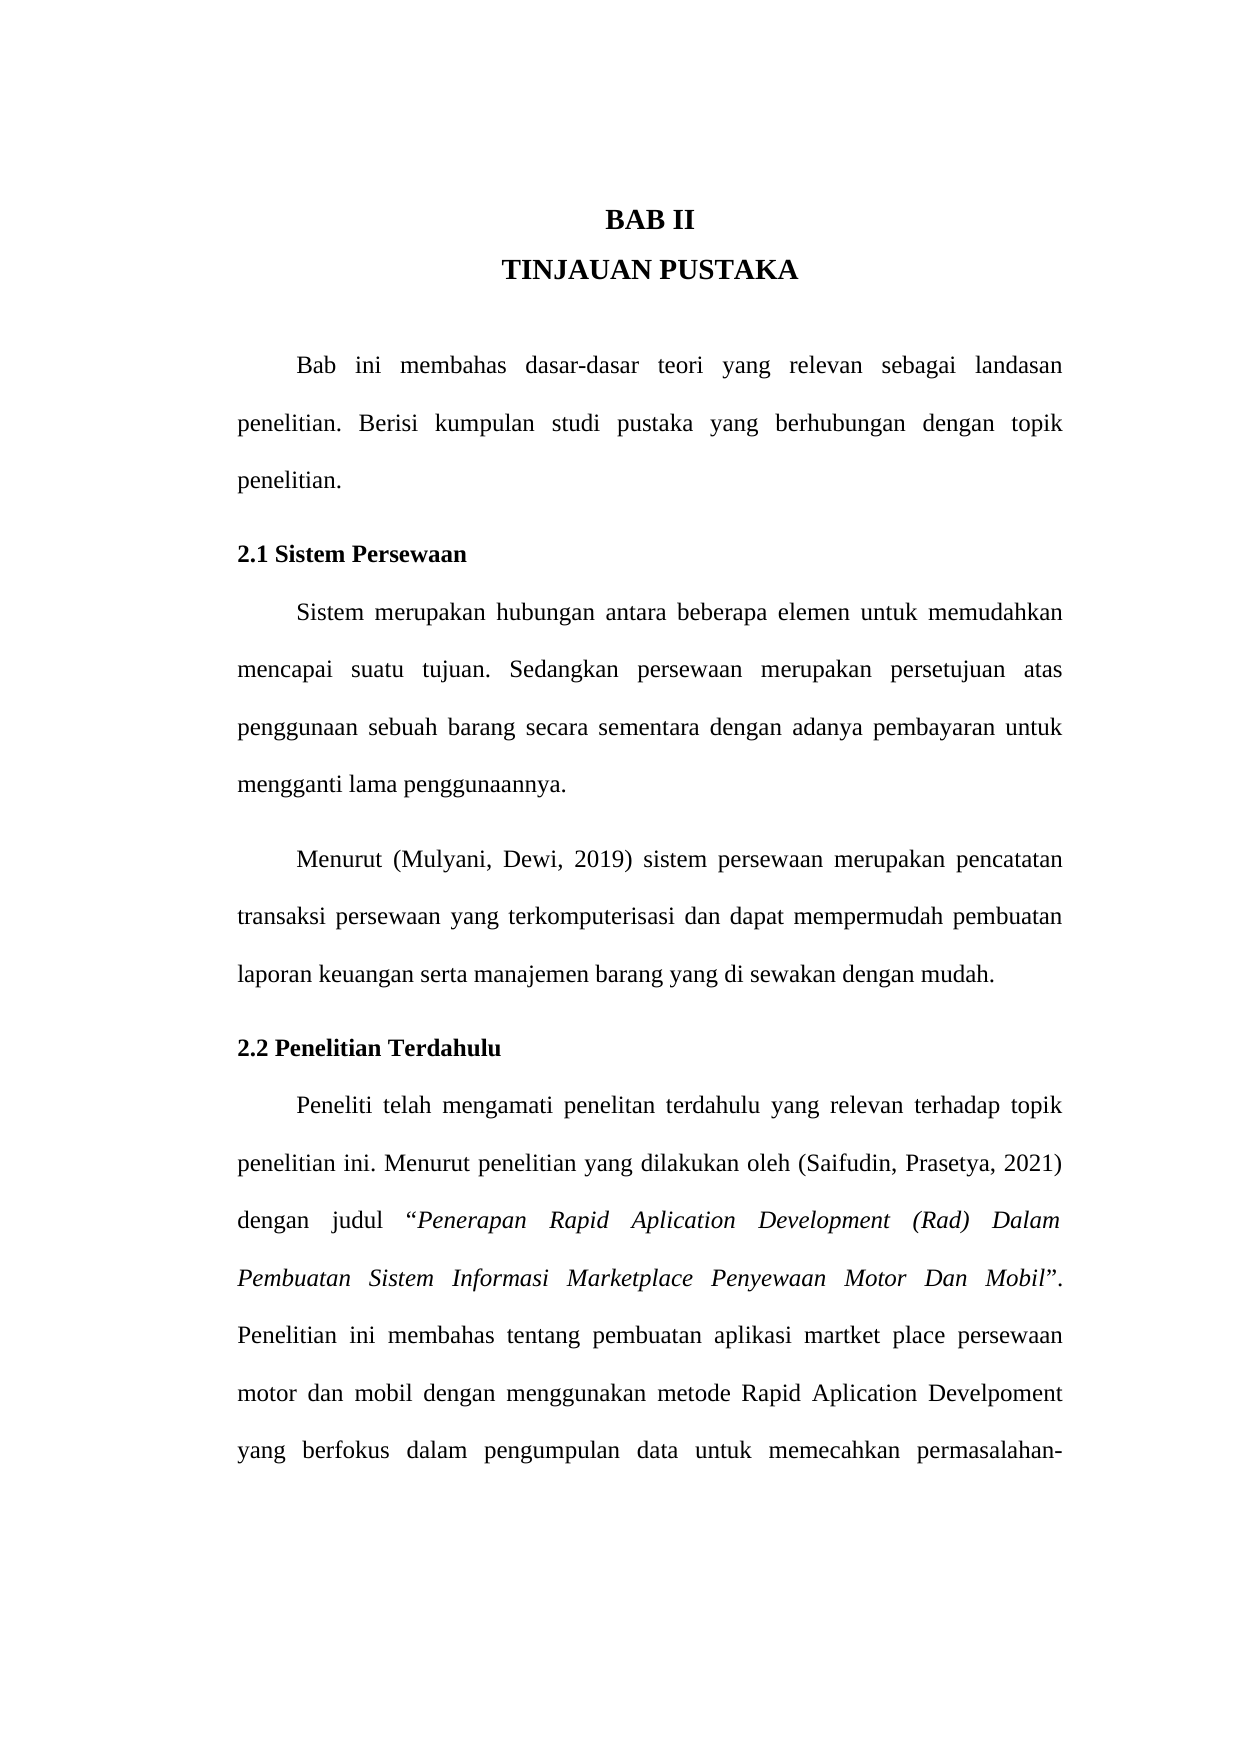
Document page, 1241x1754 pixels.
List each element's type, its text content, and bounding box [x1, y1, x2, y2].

text Sistem merupakan hubungan antara beberapa elemen untuk memudahkan mencapai suatu tujuan. Sedangkan persewaan merupakan persetujuan atas penggunaan sebuah barang secara sementara dengan adanya pembayaran untuk mengganti lama penggunaannya. [237, 597, 1063, 798]
text Bab ini membahas dasar-dasar teori yang relevan sebagai landasan penelitian. Berisi kumpulan studi pustaka yang berhubungan dengan topik penelitian. [237, 350, 1063, 494]
text Menurut (Mulyani, Dewi, 2019) sistem persewaan merupakan pencatatan transaksi persewaan yang terkomputerisasi dan dapat mempermudah pembuatan laporan keuangan serta manajemen barang yang di sewakan dengan mudah. [237, 844, 1063, 987]
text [237, 1090, 1063, 1464]
subtitle BAB II TINJAUAN PUSTAKA [237, 202, 1063, 286]
subtitle 2.2 Penelitian Terdahulu [237, 1033, 1063, 1062]
subtitle 2.1 Sistem Persewaan [237, 539, 1063, 568]
